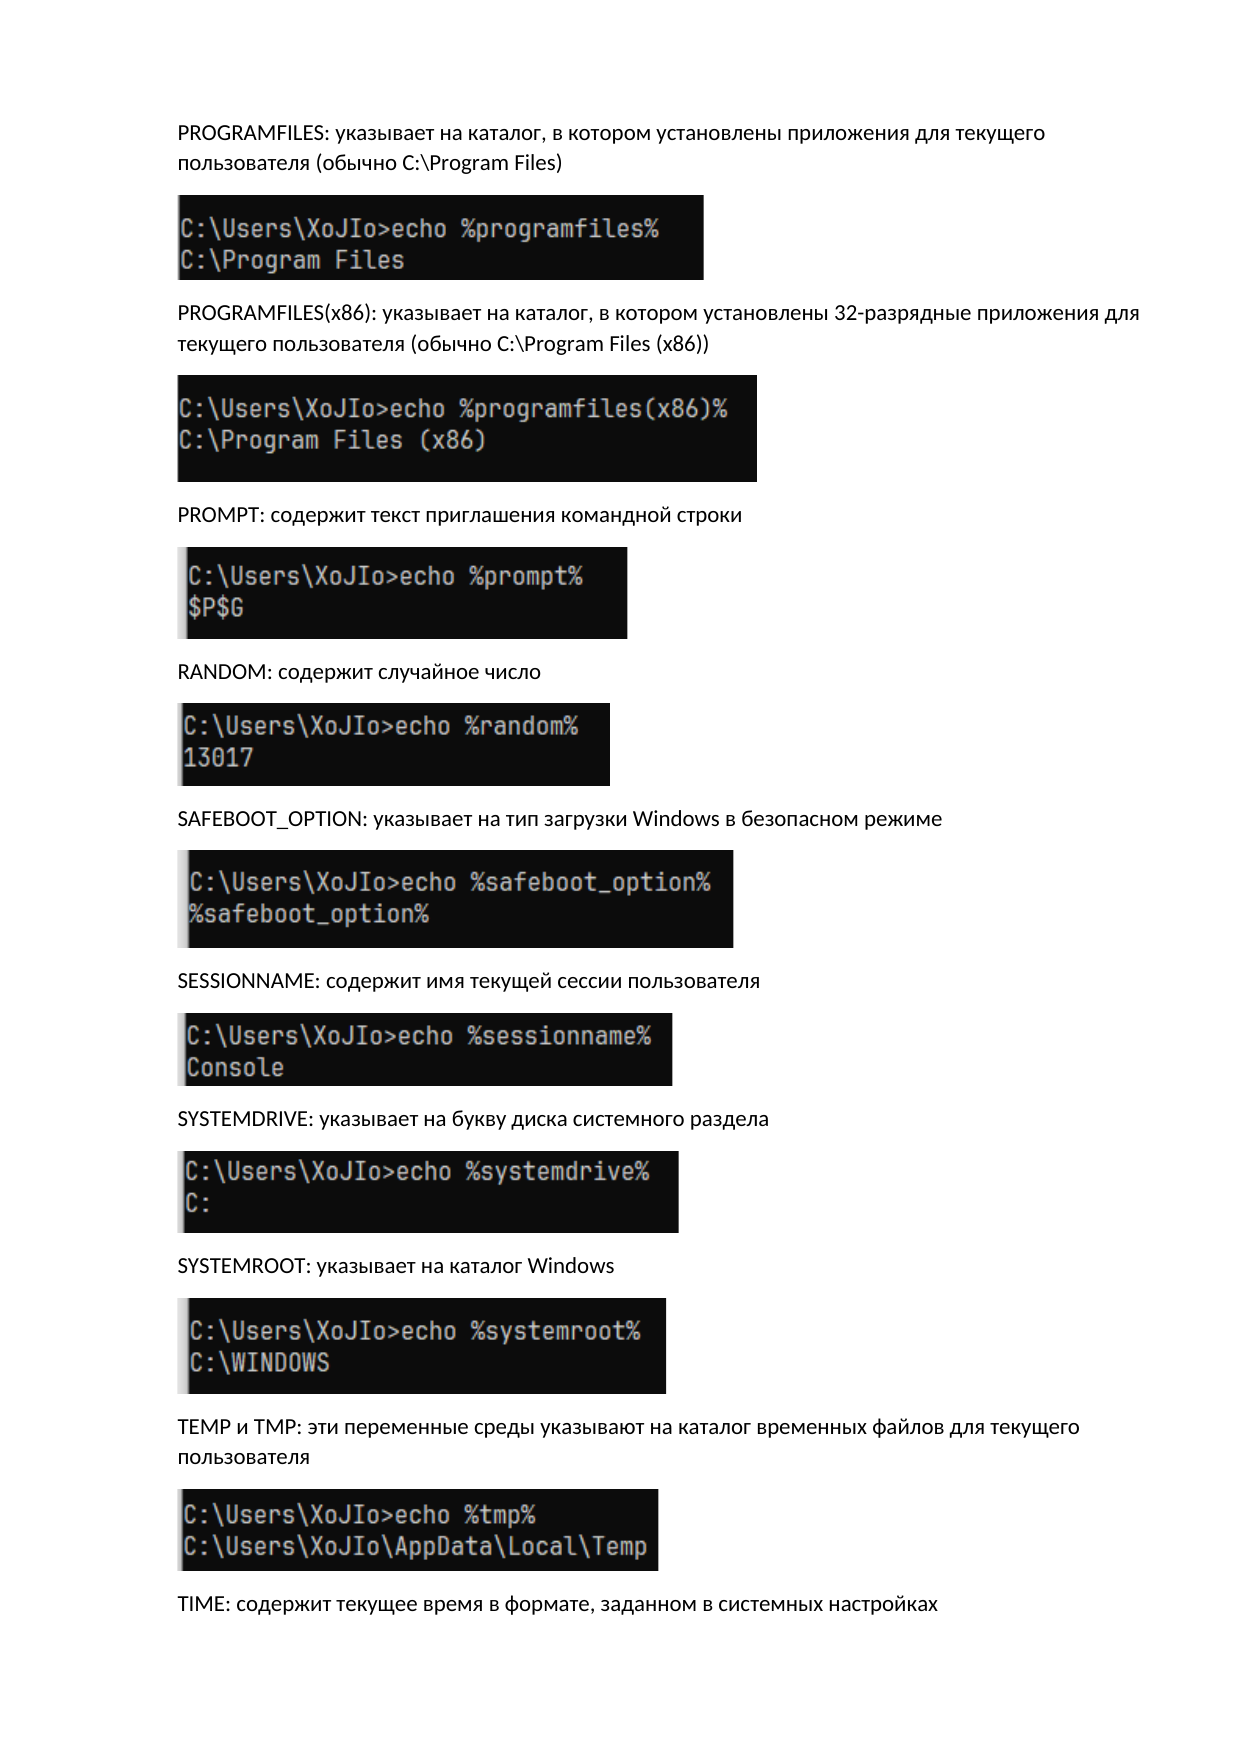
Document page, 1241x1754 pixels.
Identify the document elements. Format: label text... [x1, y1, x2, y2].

picture [177, 375, 757, 482]
picture [177, 1013, 673, 1086]
text SAFEBOOT_OPTION: указывает на тип загрузки Windows в безопасном режиме [177, 804, 1152, 832]
text SYSTEMDRIVE: указывает на букву диска системного раздела [177, 1104, 1152, 1132]
text TEMP и TMP: эти переменные среды указывают на каталог временных файлов для текущего пользователя [177, 1412, 1152, 1470]
picture [177, 1489, 659, 1571]
text SESSIONNAME: содержит имя текущей сессии пользователя [177, 967, 1152, 994]
picture [177, 1151, 679, 1233]
text PROMPT: содержит текст приглашения командной строки [177, 501, 1152, 529]
text PROGRAMFILES(x86): указывает на каталог, в котором установлены 32-разрядные приложения для текущего пользователя (обычно C:\Program Files (x86)) [177, 298, 1152, 357]
text SYSTEMROOT: указывает на каталог Windows [177, 1251, 1152, 1279]
text TIME: содержит текущее время в формате, заданном в системных настройках [177, 1589, 1152, 1617]
picture [177, 195, 704, 280]
text PROGRAMFILES: указывает на каталог, в котором установлены приложения для текущего пользователя (обычно C:\Program Files) [177, 118, 1152, 176]
picture [177, 850, 734, 948]
picture [177, 703, 610, 786]
picture [177, 1298, 667, 1394]
picture [177, 547, 628, 639]
text RANDOM: содержит случайное число [177, 657, 1152, 685]
